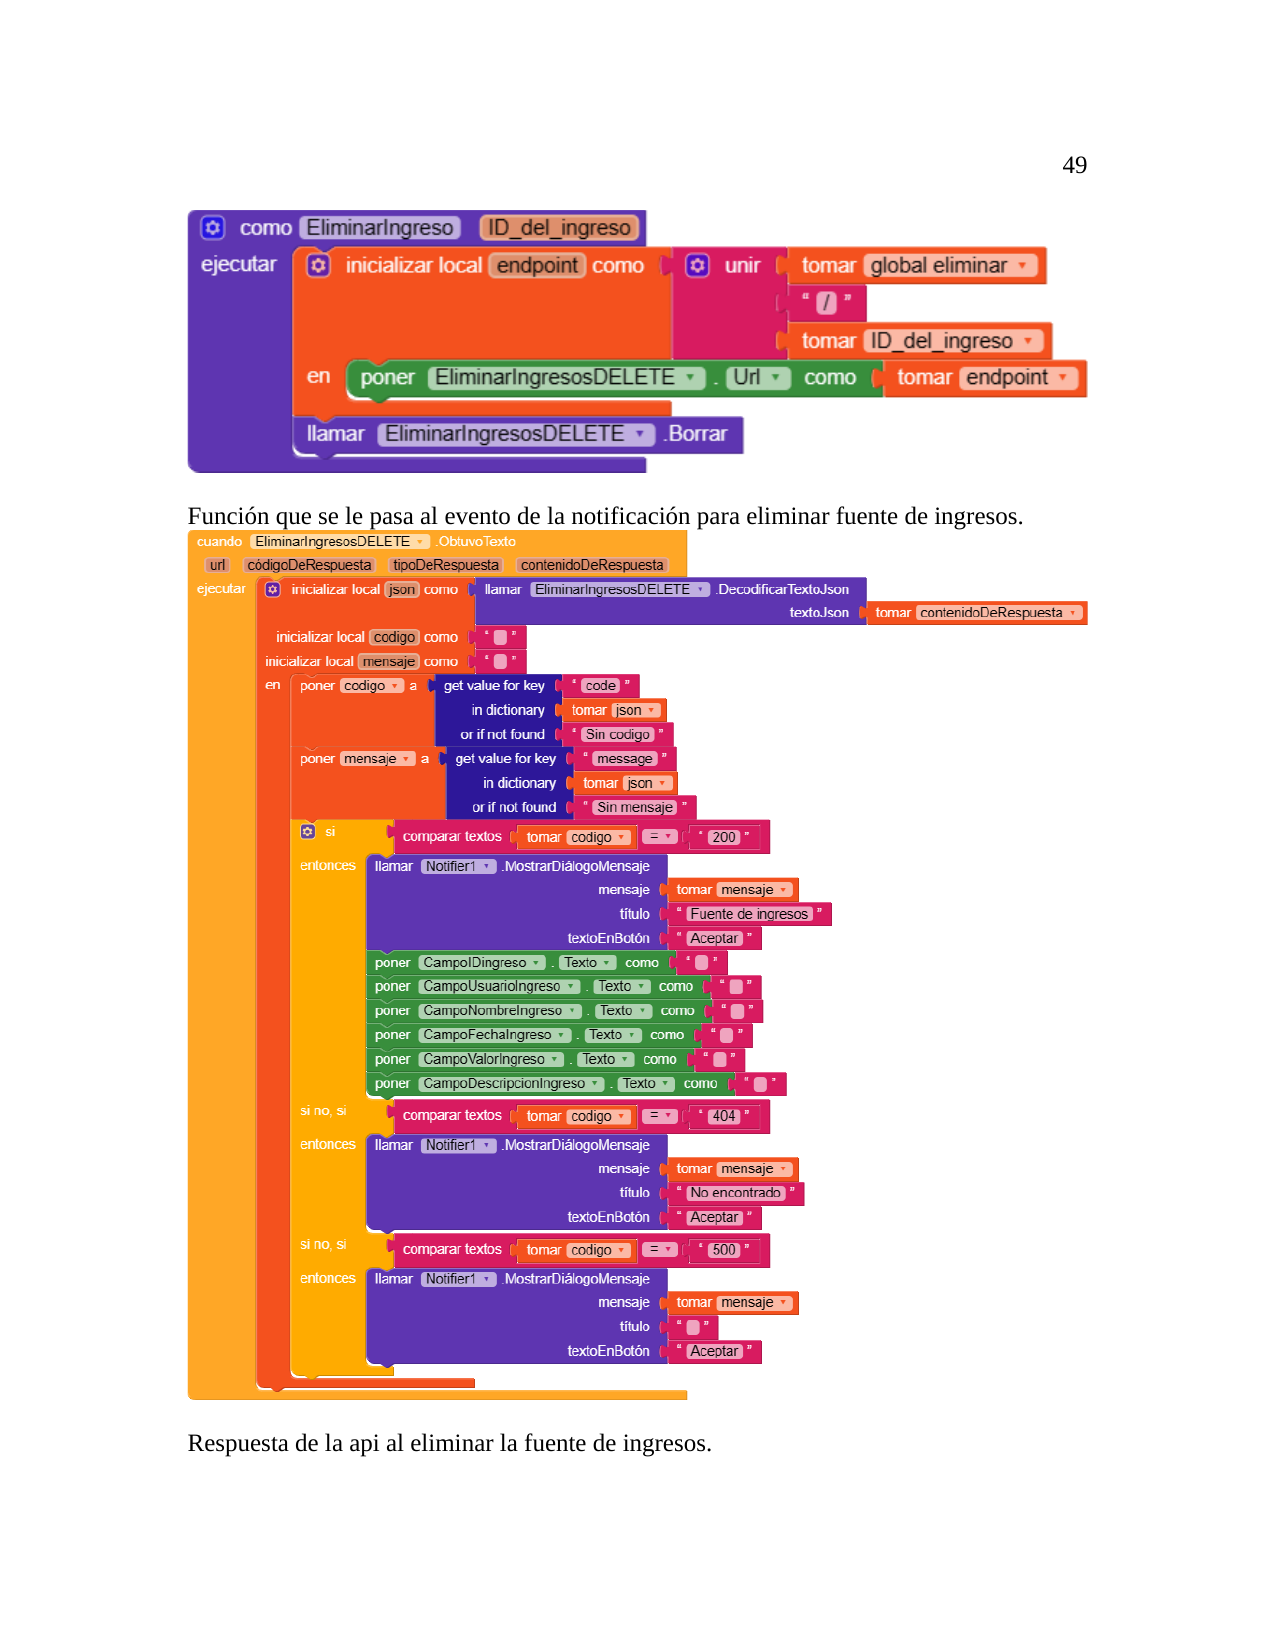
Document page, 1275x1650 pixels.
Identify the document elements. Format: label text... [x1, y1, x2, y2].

text Función que se le pasa al evento de la notificación para eliminar fuente de ingresos. [187, 501, 1087, 530]
picture [187, 210, 1088, 473]
text Respuesta de la api al eliminar la fuente de ingresos. [187, 1428, 1087, 1457]
picture [187, 530, 1088, 1400]
